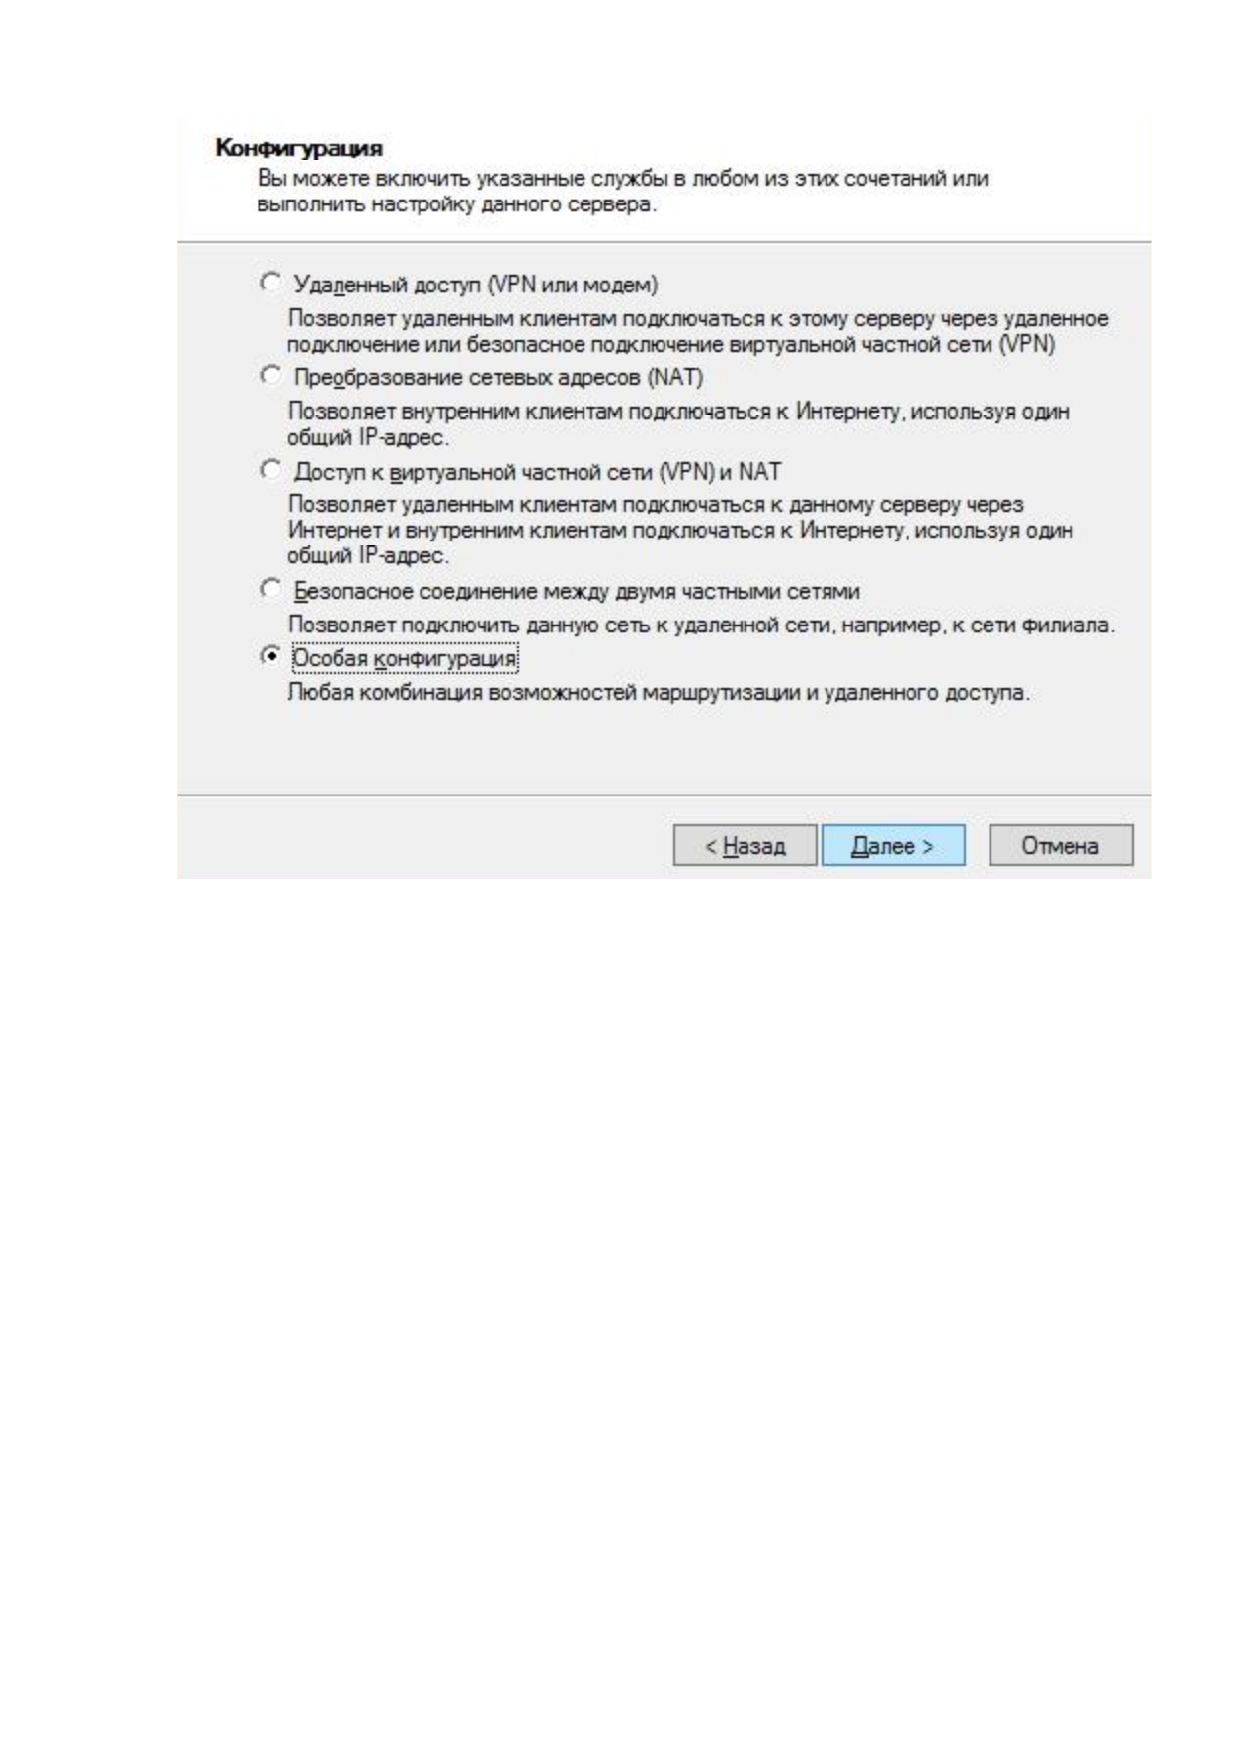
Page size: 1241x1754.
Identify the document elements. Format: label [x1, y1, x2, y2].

picture [177, 118, 1152, 879]
